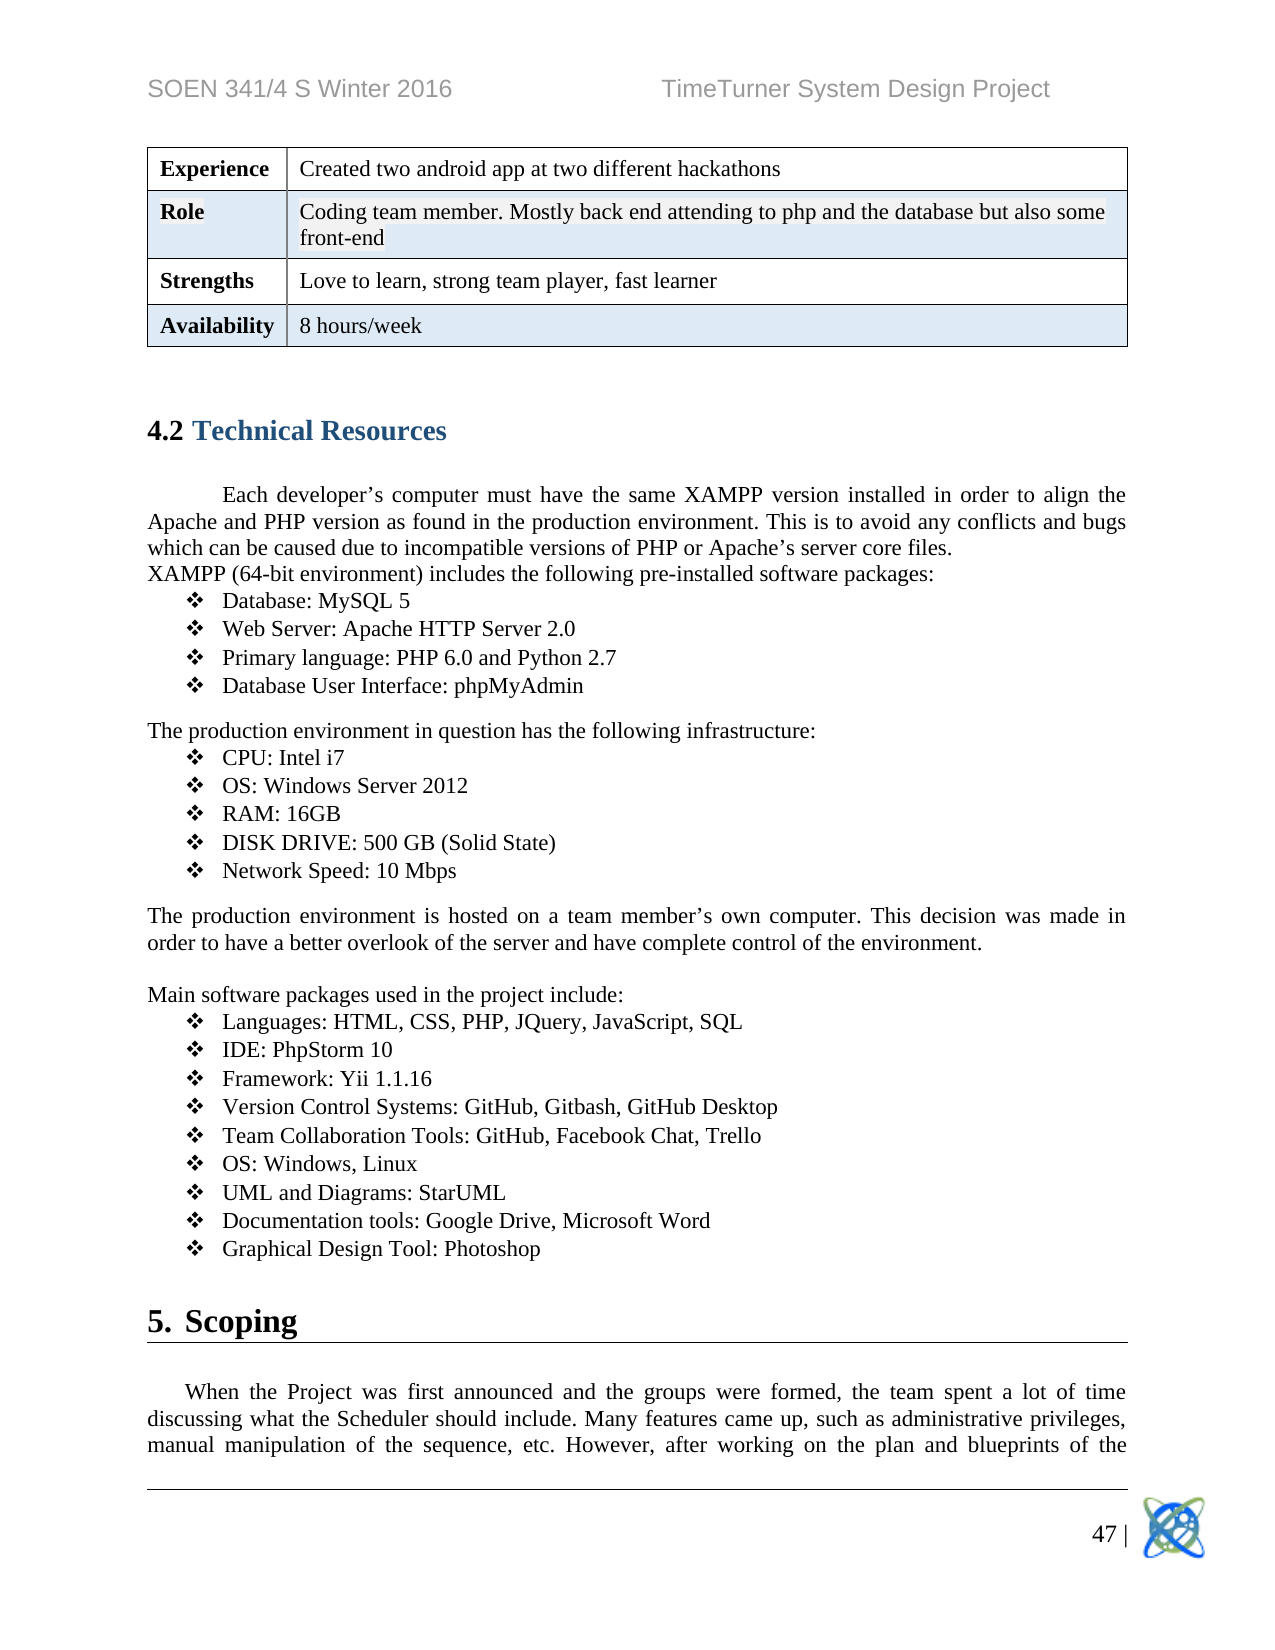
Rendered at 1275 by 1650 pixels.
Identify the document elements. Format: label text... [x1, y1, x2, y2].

list Primary language: PHP 6.0 and Python 2.7 [184, 644, 1128, 670]
list OS: Windows Server 2012 [184, 772, 1128, 798]
list Database User Interface: phpMyAdmin [184, 672, 1128, 698]
list IDE: PhpStorm 10 [184, 1036, 1128, 1063]
list Framework: Yii 1.1.16 [184, 1065, 1128, 1091]
table_cell Created two android app at two different hackathons [288, 148, 1127, 189]
text The production environment is hosted on a team member’s own computer. This decision was made in order to have a better overlook of the server and have complete control of the environment. [147, 902, 1128, 955]
text The production environment in question has the following infrastructure: [147, 717, 1128, 744]
table_cell Strengths [148, 259, 286, 304]
table_cell Love to learn, strong team player, fast learner [288, 259, 1127, 304]
list Web Server: Apache HTTP Server 2.0 [184, 615, 1128, 642]
table_cell 8 hours/week [288, 305, 1127, 346]
list Languages: HTML, CSS, PHP, JQuery, JavaScript, SQL [184, 1008, 1128, 1034]
text Each developer’s computer must have the same XAMPP version installed in order to align the Apache and PHP version as found in the production environment. This is to avoid any conflicts and bugs which can be caused due to incompatible versions of PHP or Apache’s server core files. [147, 481, 1128, 561]
subtitle Technical Resources [147, 413, 1128, 446]
table_cell Role [148, 191, 286, 258]
list Network Speed: 10 Mbps [184, 857, 1128, 884]
picture [1123, 1490, 1224, 1566]
list Graphical Design Tool: Photoshop [184, 1235, 1128, 1262]
list CPU: Intel i7 [184, 744, 1128, 770]
list Team Collaboration Tools: GitHub, Facebook Chat, Trello [184, 1122, 1128, 1148]
list Documentation tools: Google Drive, Microsoft Word [184, 1207, 1128, 1233]
list Database: MySQL 5 [184, 587, 1128, 613]
list Version Control Systems: GitHub, Gitbash, GitHub Desktop [184, 1093, 1128, 1119]
list OS: Windows, Linux [184, 1150, 1128, 1176]
table_cell Availability [148, 305, 286, 346]
text Main software packages used in the project include: [147, 982, 1128, 1008]
table_cell Experience [148, 148, 286, 189]
list RAM: 16GB [184, 801, 1128, 827]
list UML and Diagrams: StarUML [184, 1178, 1128, 1205]
text XAMPP (64-bit environment) includes the following pre-installed software packages: [147, 561, 1128, 587]
table_cell Coding team member. Mostly back end attending to php and the database but also some front-end [288, 191, 1127, 258]
subtitle Scoping [147, 1301, 1128, 1342]
list DISK DRIVE: 500 GB (Solid State) [184, 829, 1128, 855]
